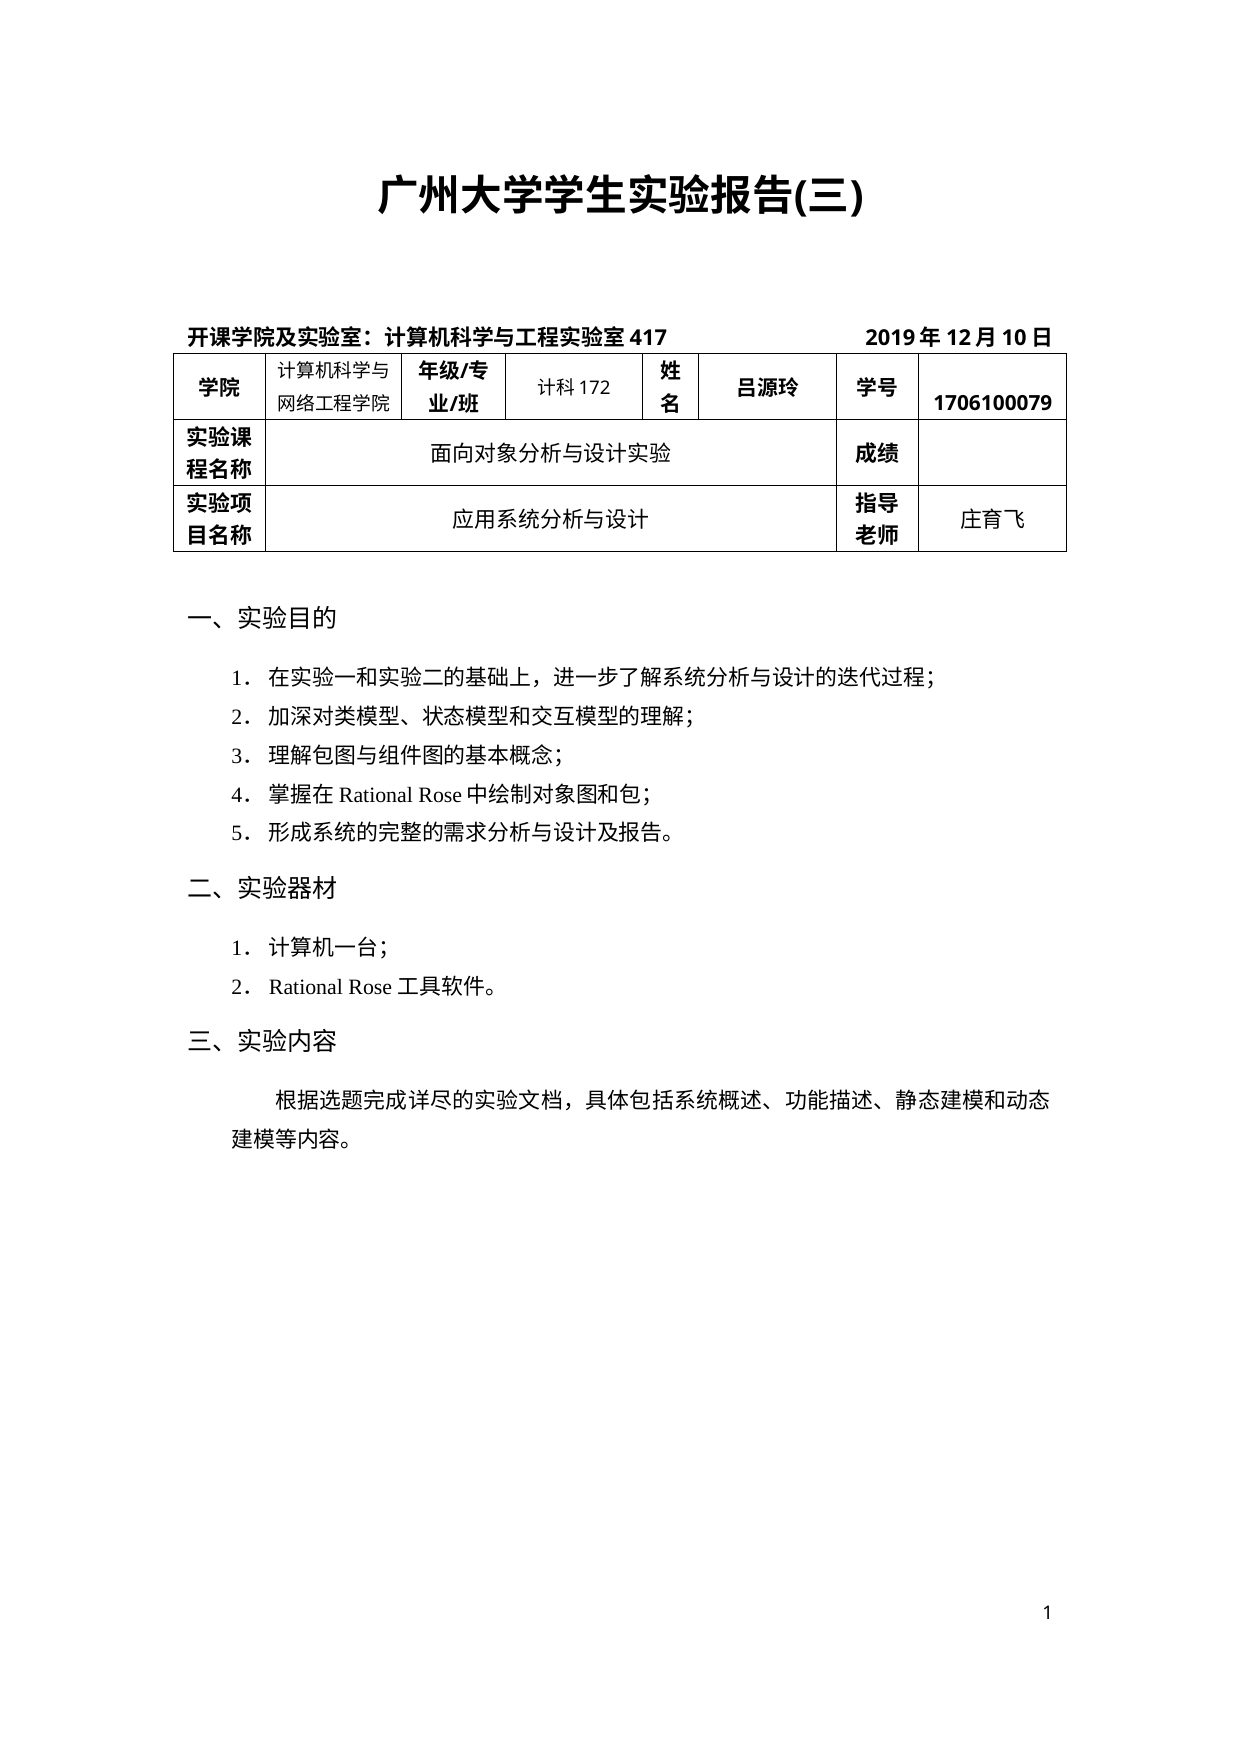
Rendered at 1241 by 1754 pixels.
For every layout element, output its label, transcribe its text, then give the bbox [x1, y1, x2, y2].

text 根据选题完成详尽的实验文档，具体包括系统概述、功能描述、静态建模和动态建模等内容。 [231, 1083, 1053, 1154]
table_header 计算机科学与网络工程学院 [266, 354, 401, 418]
list 理解包图与组件图的基本概念； [231, 737, 1053, 770]
table_header 年级/专业/班 [402, 354, 505, 418]
table_cell 应用系统分析与设计 [266, 486, 836, 551]
table_header 学院 [174, 354, 265, 418]
table_header 计科172 [506, 354, 642, 418]
text 二、实验器材 [187, 854, 1053, 919]
list 掌握在Rational Rose中绘制对象图和包； [231, 776, 1053, 809]
table_cell 指导老师 [837, 486, 918, 551]
table_cell [919, 420, 1066, 484]
table_header 姓名 [643, 354, 698, 418]
table_cell 实验项目名称 [174, 486, 265, 551]
table_cell 实验课程名称 [174, 420, 265, 484]
text 一、实验目的 [187, 584, 1053, 649]
text 广州大学学生实验报告(三) [187, 160, 1053, 225]
table_cell 面向对象分析与设计实验 [266, 420, 836, 484]
list 形成系统的完整的需求分析与设计及报告。 [231, 815, 1053, 847]
list 计算机一台； [231, 929, 1053, 962]
text 三、实验内容 [187, 1007, 1053, 1072]
text 开课学院及实验室：计算机科学与工程实验室417 2019年12月10日 [187, 320, 1053, 352]
table_cell 成绩 [837, 420, 918, 484]
table_header 1706100079 [919, 354, 1066, 418]
table_header 吕源玲 [699, 354, 836, 418]
list Rational Rose 工具软件。 [231, 968, 1053, 1001]
table_header 学号 [837, 354, 918, 418]
list 加深对类模型、状态模型和交互模型的理解； [231, 699, 1053, 731]
list 在实验一和实验二的基础上，进一步了解系统分析与设计的迭代过程； [231, 660, 1053, 692]
table_cell 庄育飞 [919, 486, 1066, 551]
